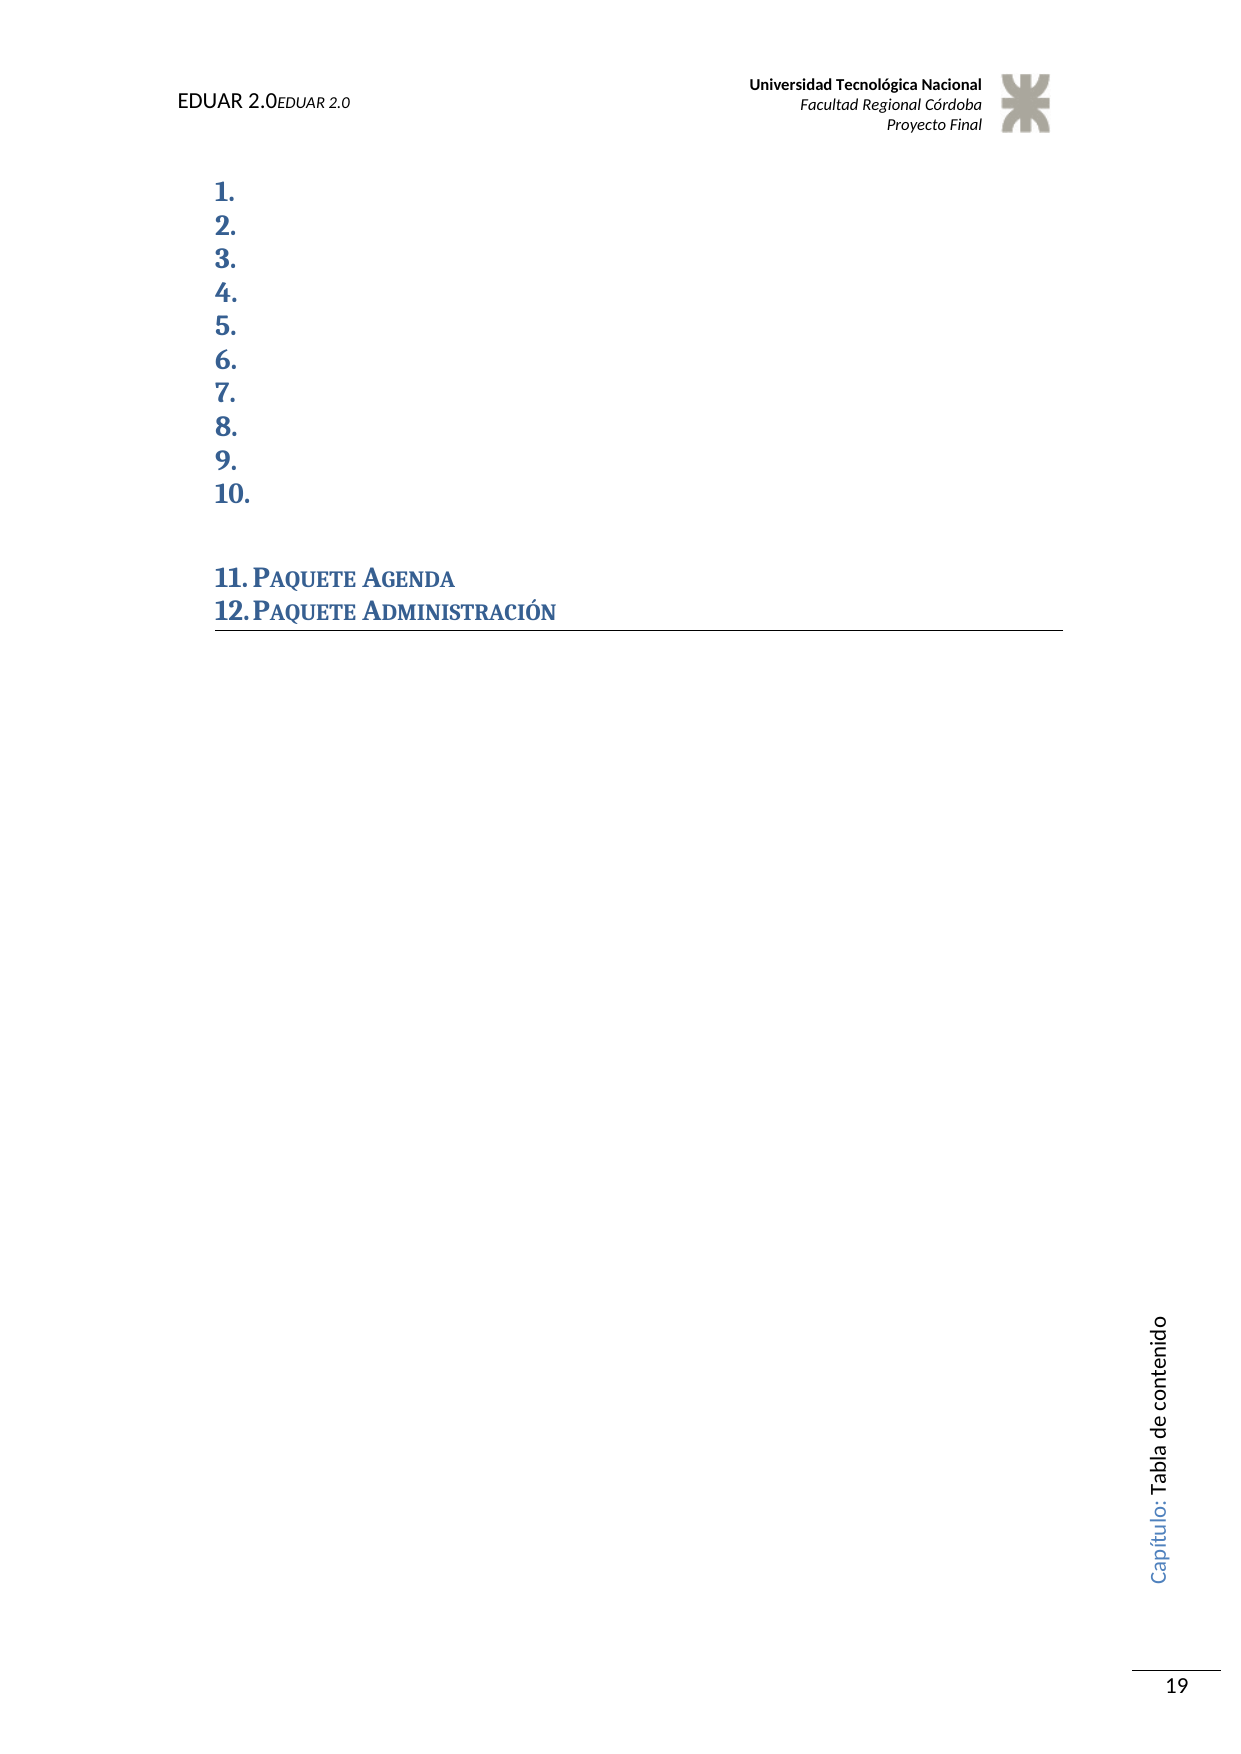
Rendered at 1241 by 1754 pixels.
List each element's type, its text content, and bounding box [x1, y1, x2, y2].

subtitle Paquete Agenda [215, 561, 1063, 594]
subtitle Paquete Administración [215, 594, 1063, 630]
